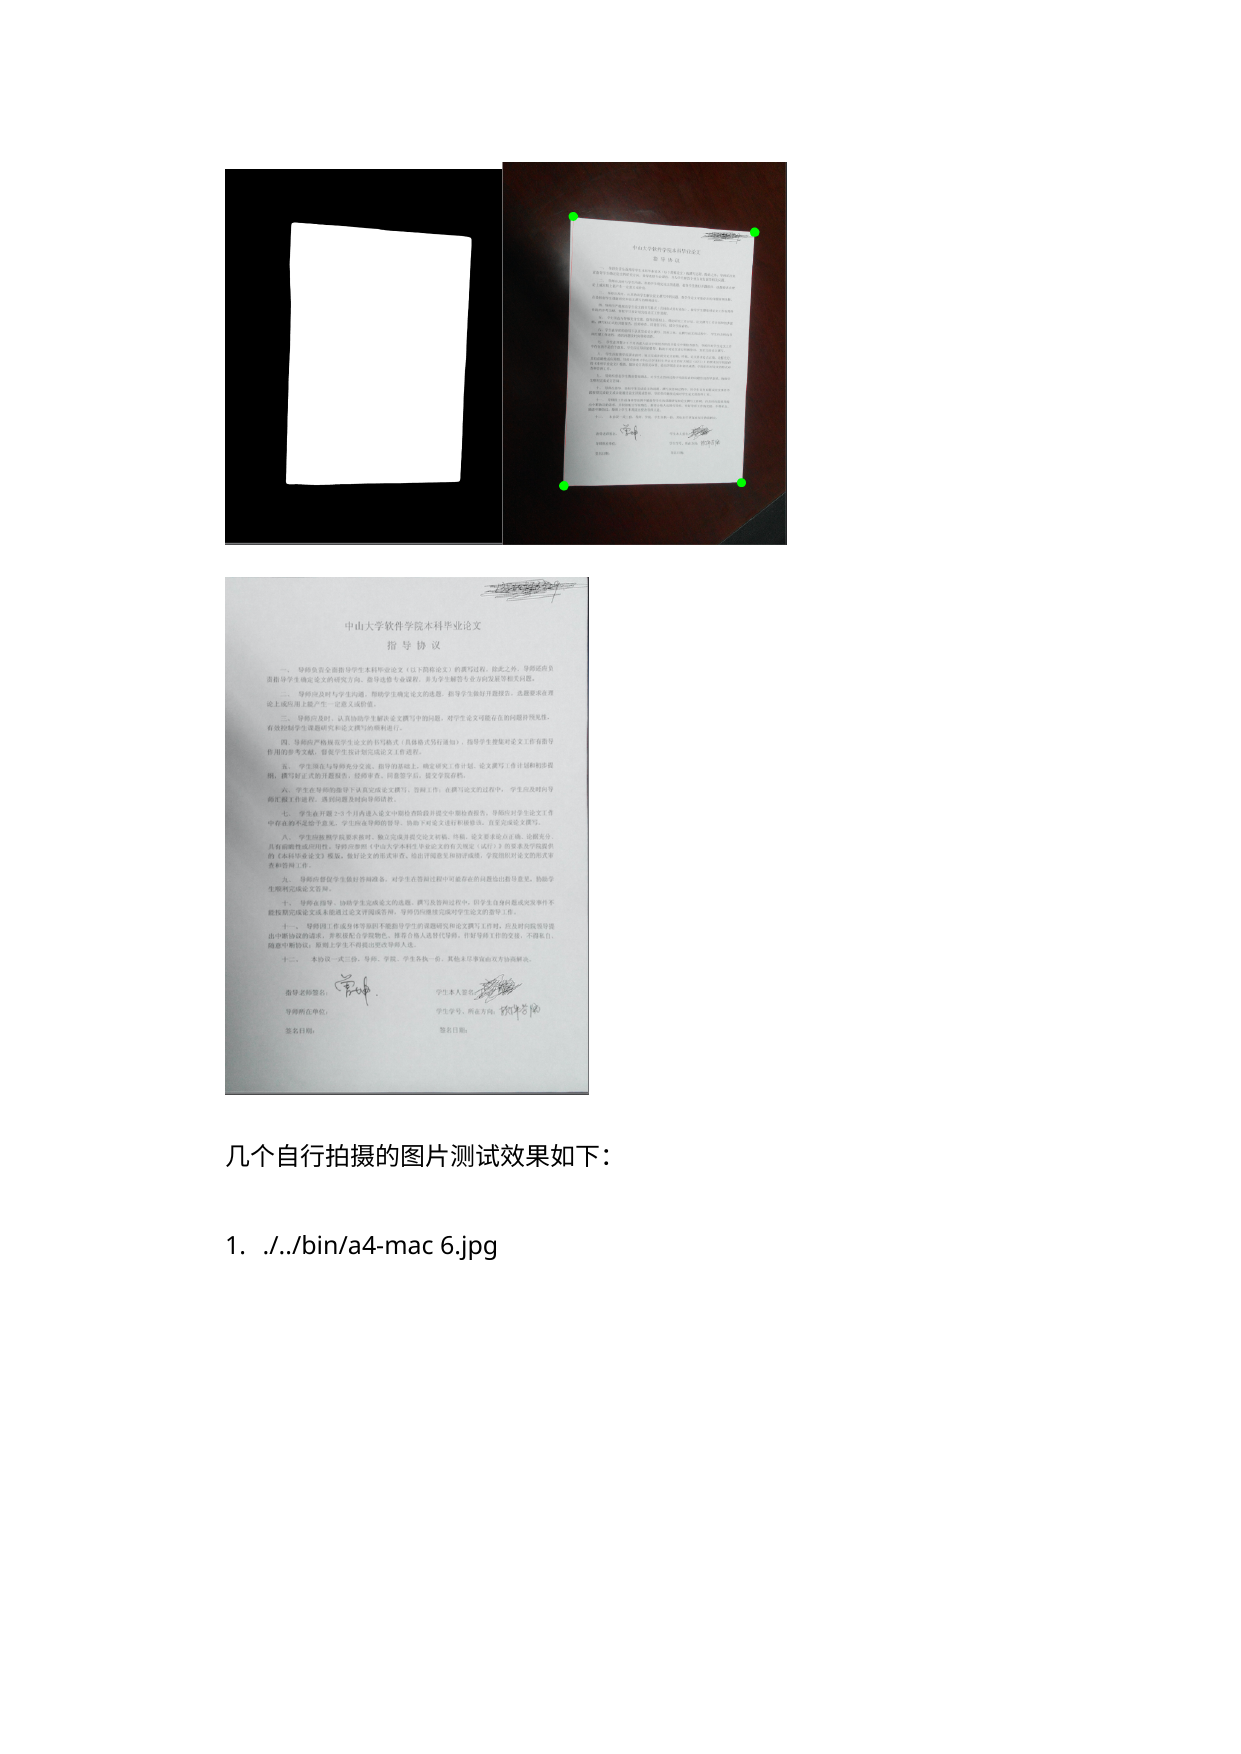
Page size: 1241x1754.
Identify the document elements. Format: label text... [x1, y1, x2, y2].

picture [225, 577, 589, 1095]
list 几个自行拍摄的图片测试效果如下： [225, 1122, 1053, 1187]
picture [225, 162, 787, 545]
list ./../bin/a4-mac 6.jpg [225, 1212, 1053, 1277]
